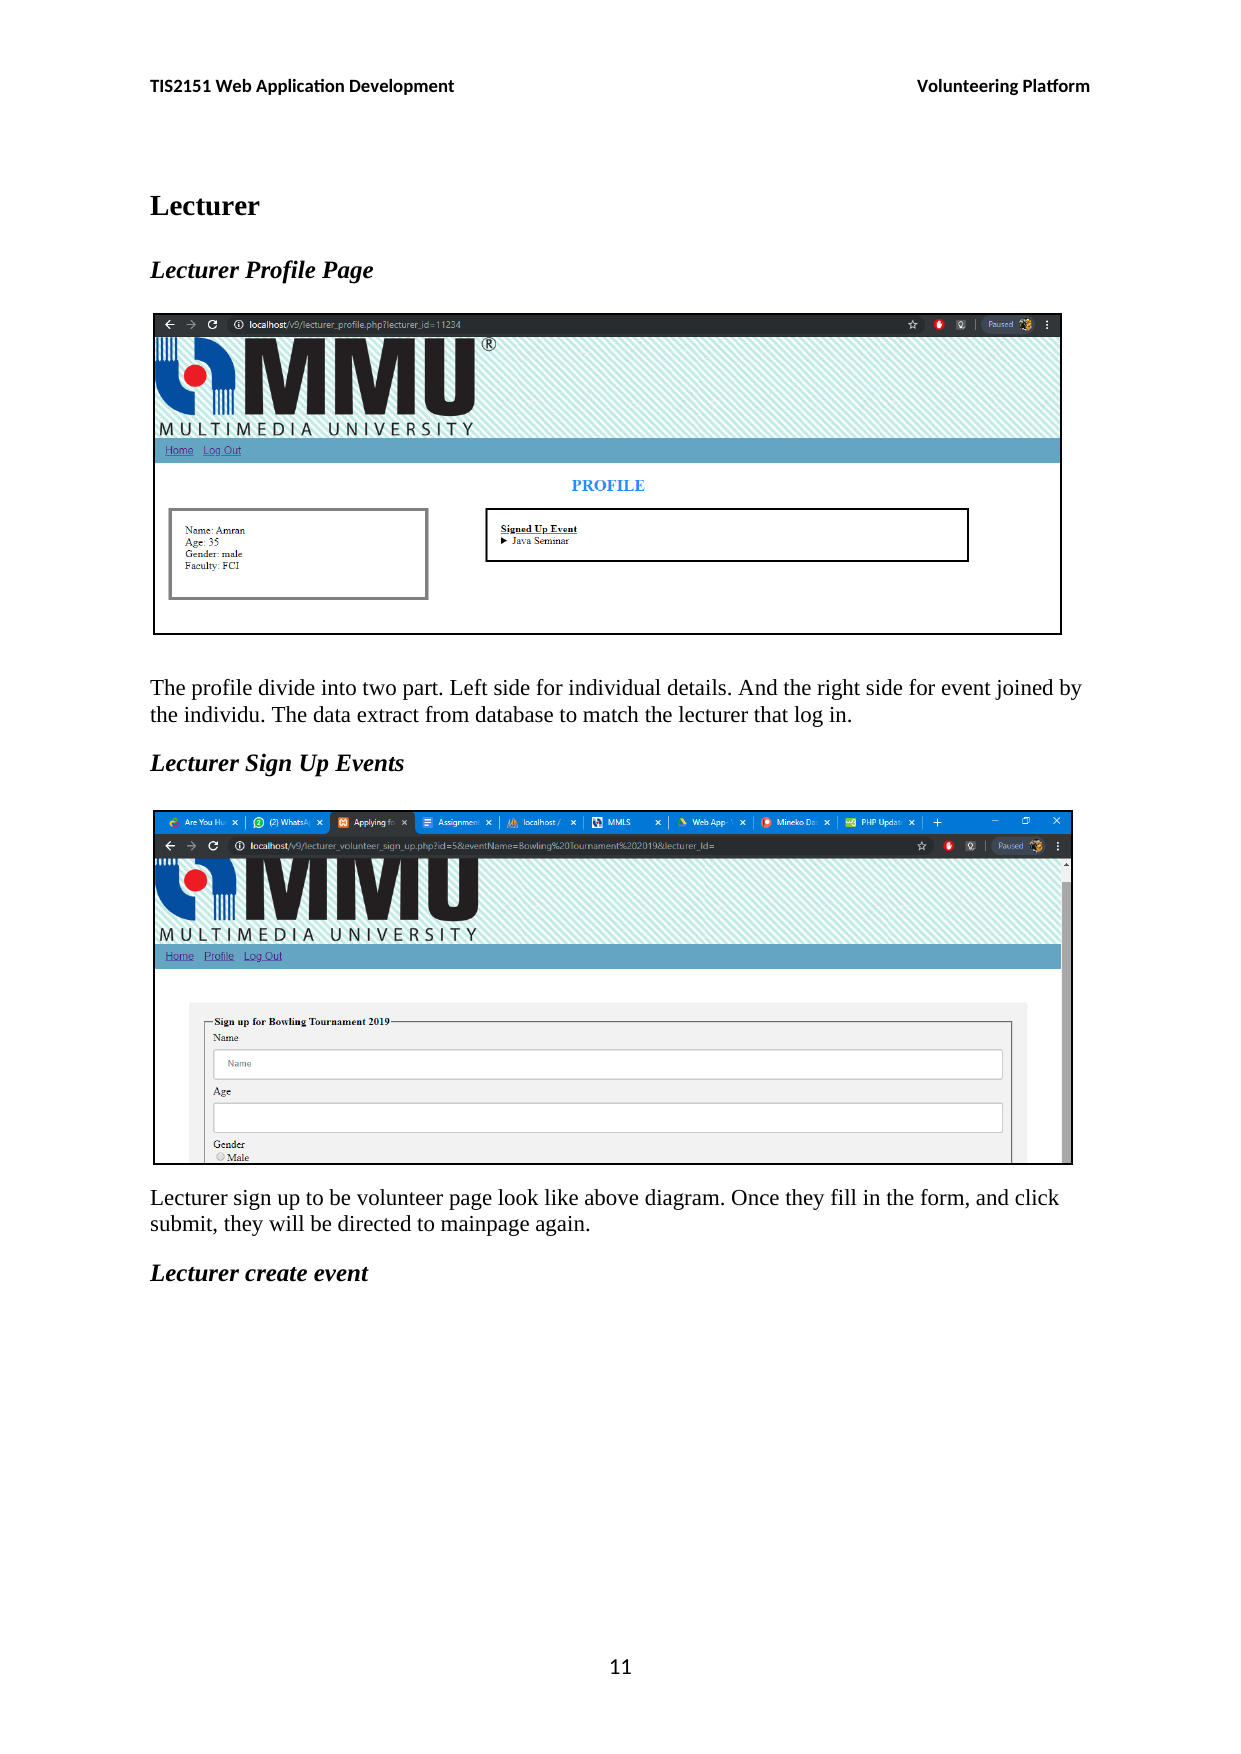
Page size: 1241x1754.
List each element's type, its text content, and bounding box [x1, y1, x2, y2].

text Lecturer [150, 188, 1090, 222]
picture [155, 812, 1071, 1163]
text Lecturer Profile Page [150, 255, 1090, 284]
picture [155, 315, 1060, 633]
text Lecturer create event [150, 1258, 1090, 1286]
text Lecturer Sign Up Events [150, 748, 1090, 777]
